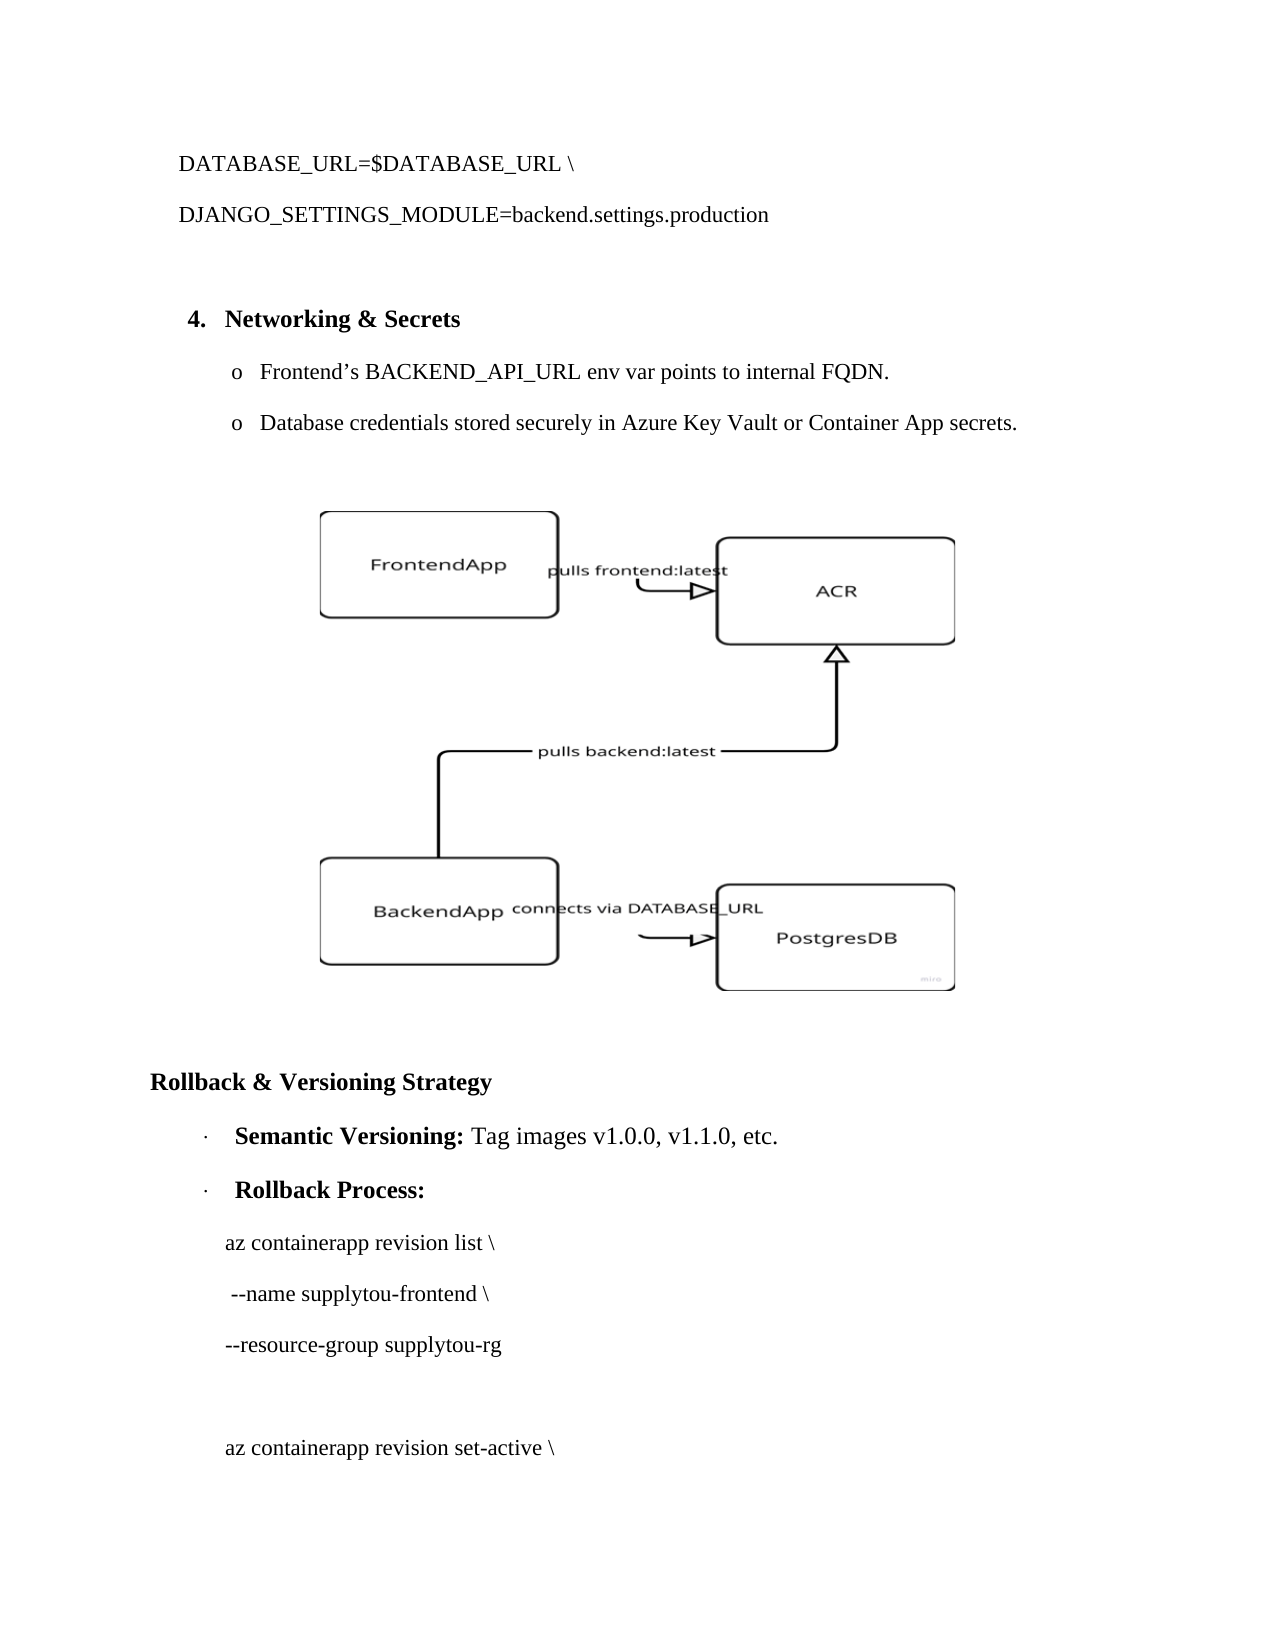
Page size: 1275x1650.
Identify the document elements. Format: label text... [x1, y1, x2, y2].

text 4. Networking & Secrets [187, 304, 1125, 333]
text az containerapp revision set-active \ [150, 1434, 1125, 1460]
text --resource-group supplytou-rg [150, 1331, 1125, 1358]
text --name supplytou-frontend \ [150, 1280, 1125, 1306]
text · Rollback Process: [202, 1175, 1125, 1204]
text az containerapp revision list \ [150, 1229, 1125, 1255]
text o Database credentials stored securely in Azure Key Vault or Container App secrets. [231, 409, 1125, 436]
text Rollback & Versioning Strategy [150, 1067, 1125, 1096]
text DJANGO_SETTINGS_MODULE=backend.settings.production [150, 201, 1125, 228]
text · Semantic Versioning: Tag images v1.0.0, v1.1.0, etc. [202, 1121, 1125, 1150]
text DATABASE_URL=$DATABASE_URL \ [150, 150, 1125, 176]
text o Frontend’s BACKEND_API_URL env var points to internal FQDN. [231, 358, 1125, 384]
picture [319, 511, 956, 991]
